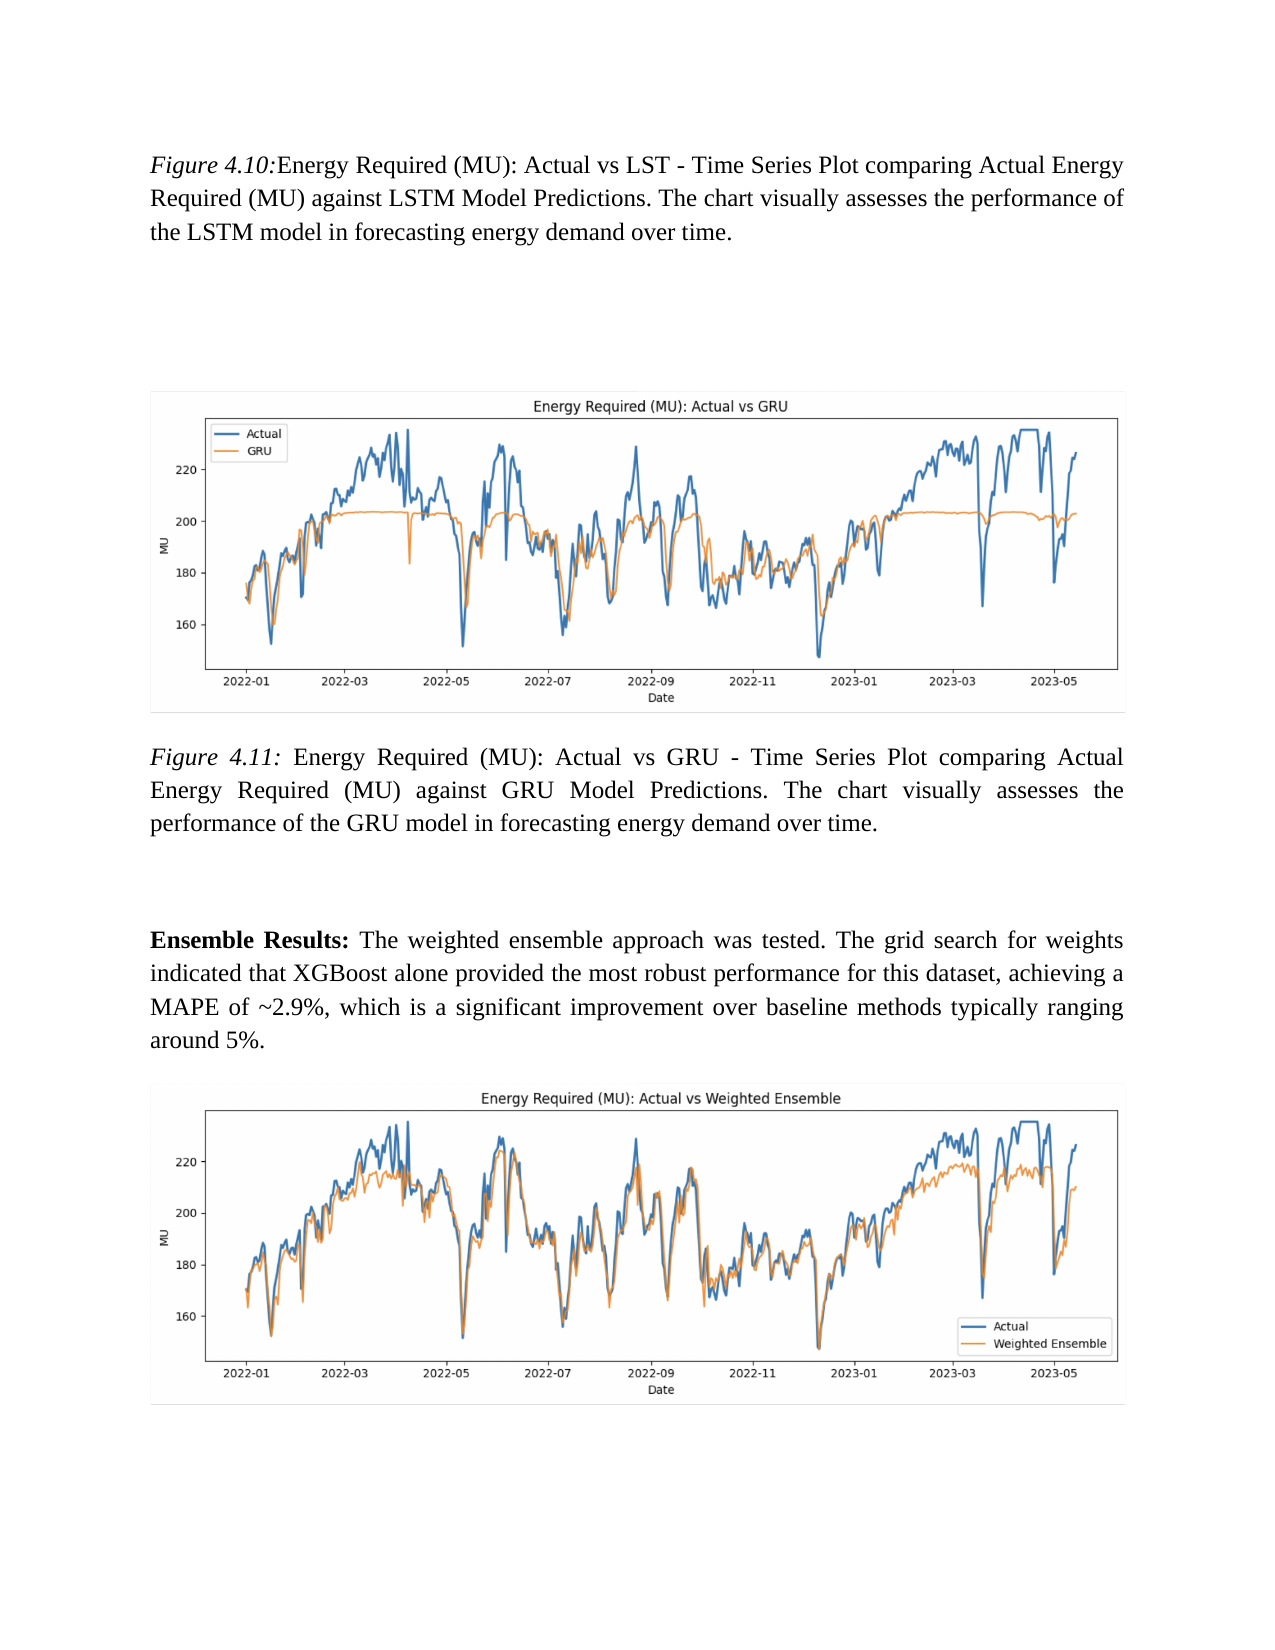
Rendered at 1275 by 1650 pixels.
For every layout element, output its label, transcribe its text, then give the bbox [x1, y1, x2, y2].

picture [150, 1083, 1125, 1405]
picture [150, 391, 1125, 713]
text Figure 4.10:Energy Required (MU): Actual vs LST - Time Series Plot comparing Actual Energy Required (MU) against LSTM Model Predictions. The chart visually assesses the performance of the LSTM model in forecasting energy demand over time. [150, 150, 1125, 245]
text Figure 4.11: Energy Required (MU): Actual vs GRU - Time Series Plot comparing Actual Energy Required (MU) against GRU Model Predictions. The chart visually assesses the performance of the GRU model in forecasting energy demand over time. [150, 742, 1125, 837]
text Ensemble Results: The weighted ensemble approach was tested. The grid search for weights indicated that XGBoost alone provided the most robust performance for this dataset, achieving a MAPE of ~2.9%, which is a significant improvement over baseline methods typically ranging around 5%. [150, 925, 1125, 1054]
